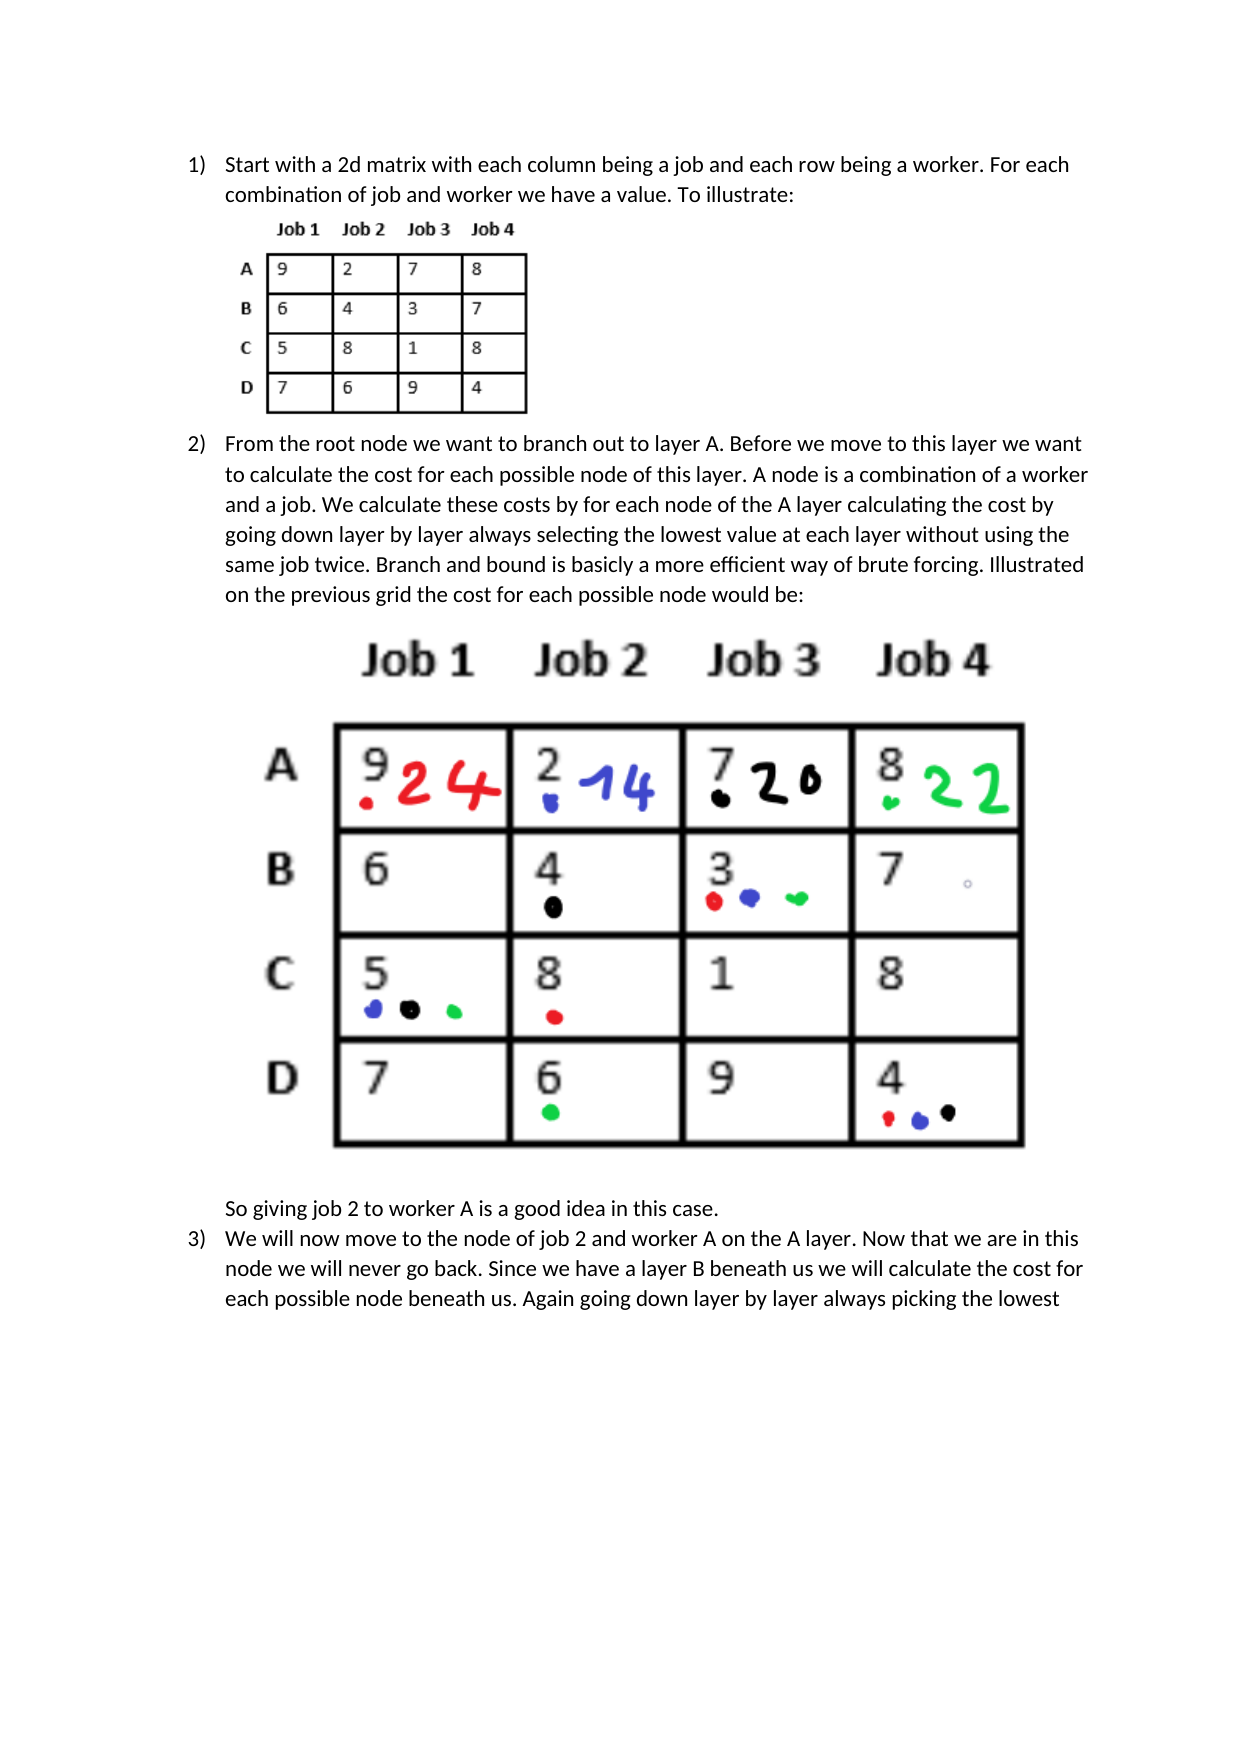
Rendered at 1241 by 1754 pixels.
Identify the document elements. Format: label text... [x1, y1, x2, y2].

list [187, 1224, 1090, 1312]
picture [225, 210, 541, 428]
list So giving job 2 to worker A is a good idea in this case. [225, 1194, 1090, 1222]
picture [225, 610, 1062, 1186]
